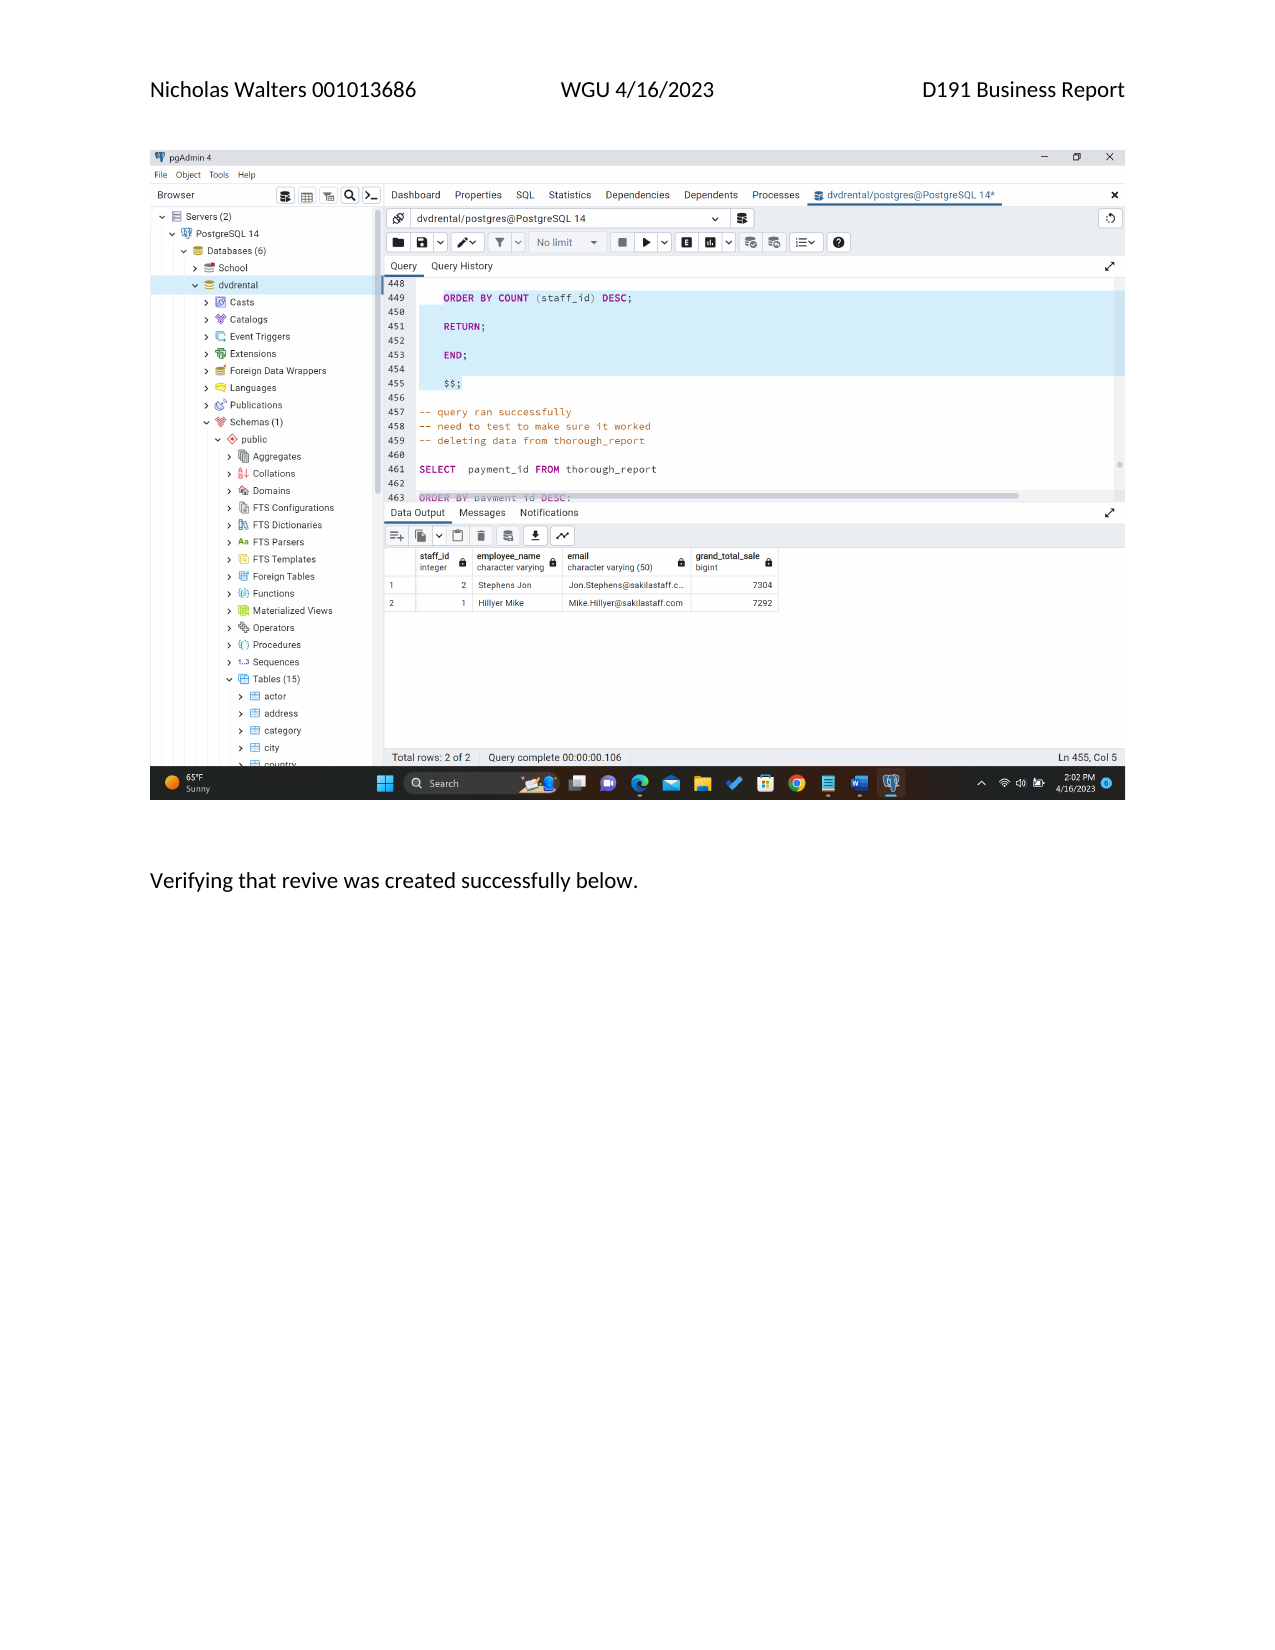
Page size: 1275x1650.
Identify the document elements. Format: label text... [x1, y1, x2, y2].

picture [150, 150, 1125, 800]
text Verifying that revive was created successfully below. [150, 866, 1125, 894]
